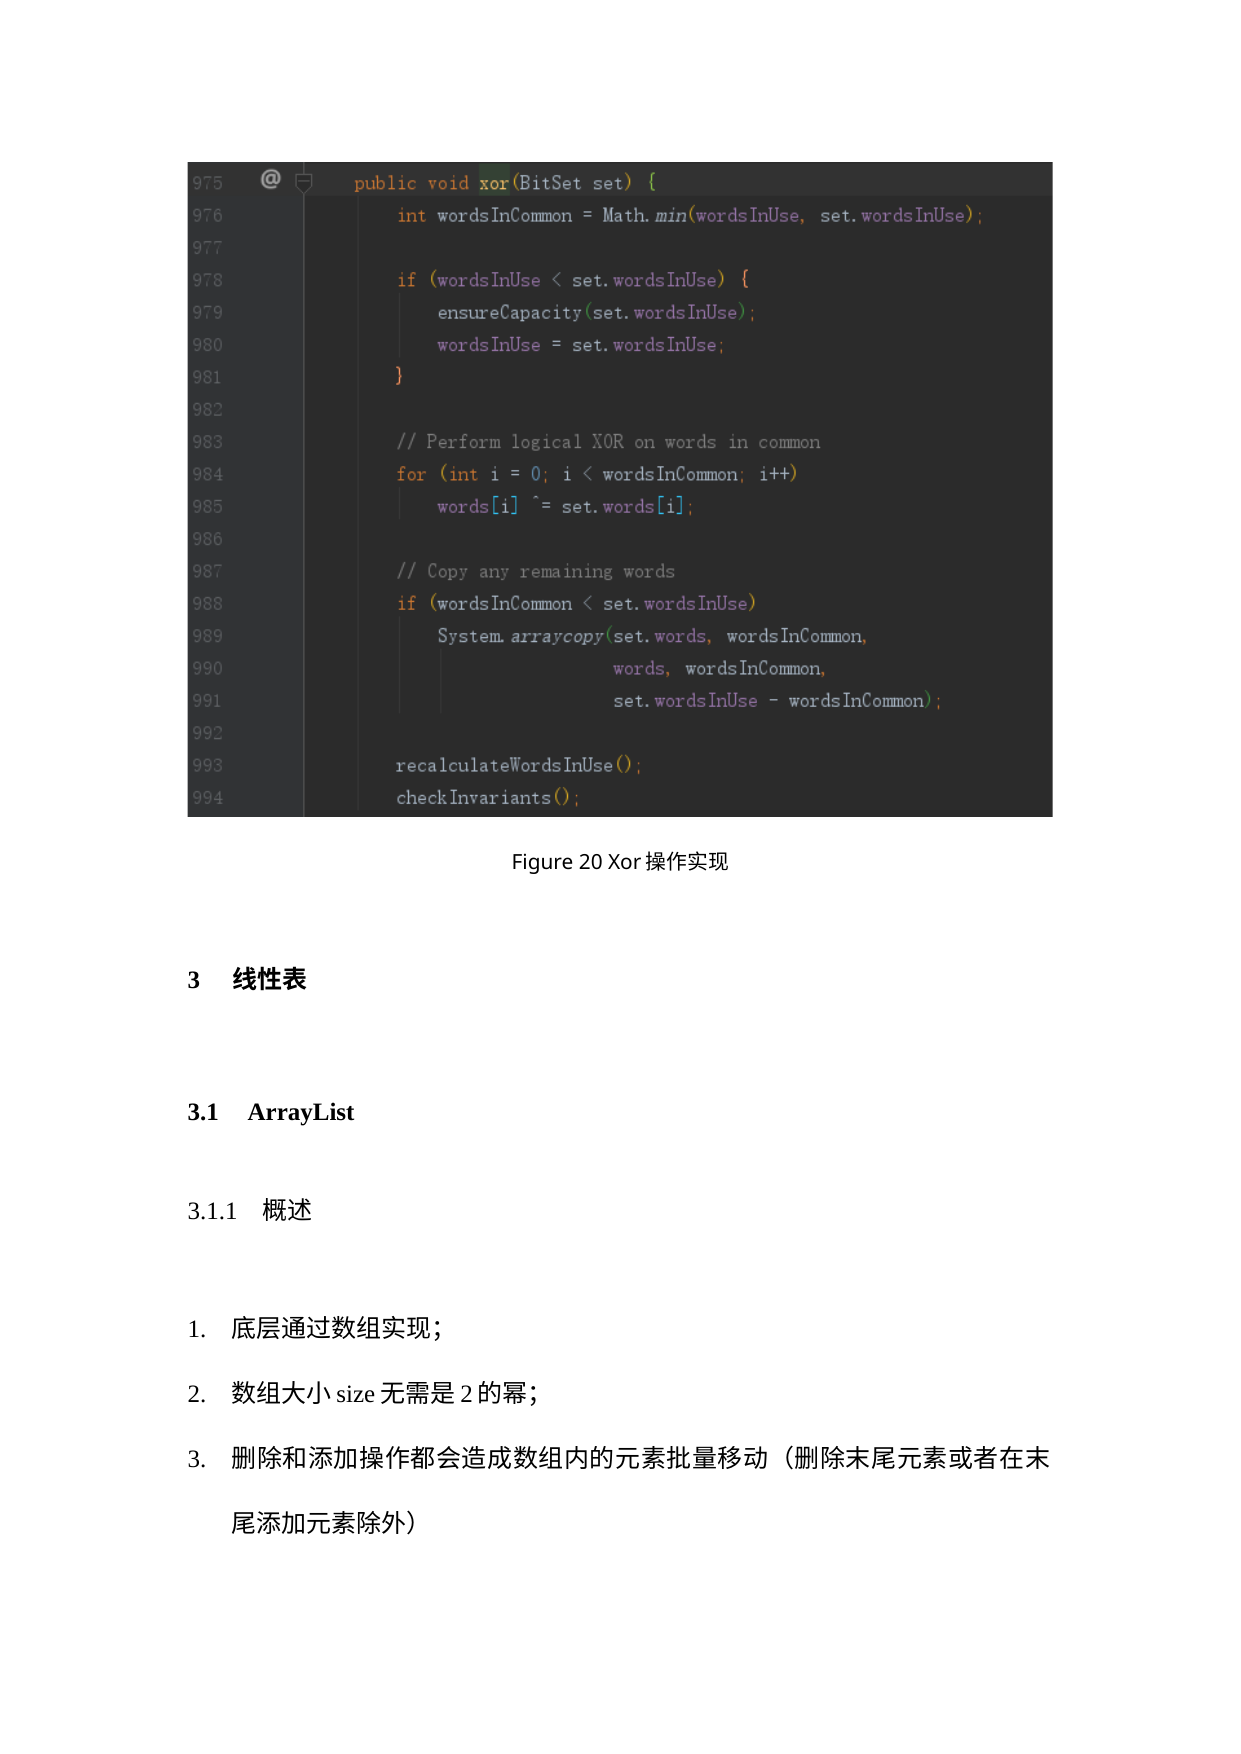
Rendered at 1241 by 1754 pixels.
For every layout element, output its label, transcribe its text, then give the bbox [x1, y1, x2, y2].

list 数组大小size无需是2的幂； [187, 1359, 1053, 1424]
subtitle ArrayList [187, 1095, 1053, 1128]
list 底层通过数组实现； [187, 1294, 1053, 1359]
subtitle 概述 [187, 1176, 1053, 1241]
list 删除和添加操作都会造成数组内的元素批量移动（删除末尾元素或者在末尾添加元素除外） [187, 1424, 1053, 1554]
picture [187, 162, 1053, 817]
subtitle 线性表 [187, 945, 1053, 1010]
